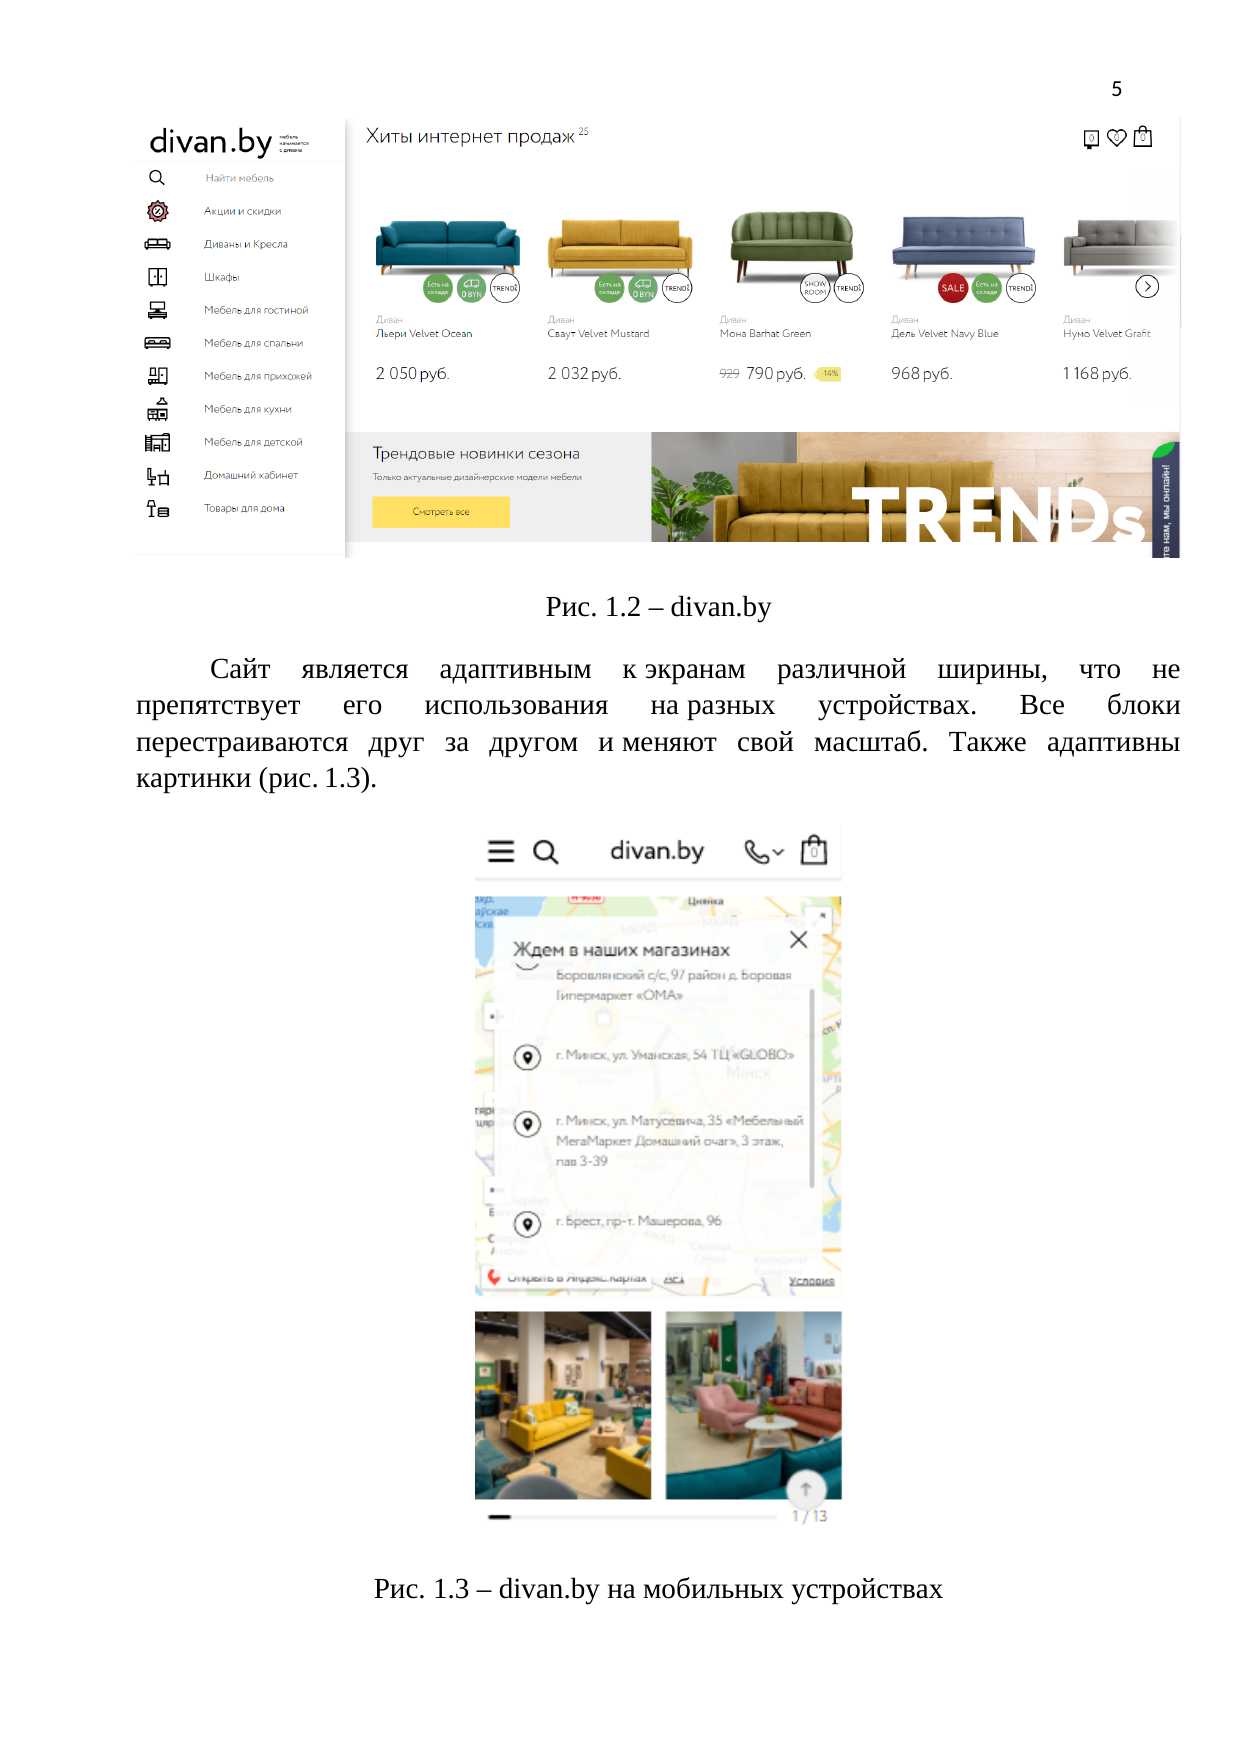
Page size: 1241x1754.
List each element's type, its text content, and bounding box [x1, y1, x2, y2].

text Рис. 1.2 – divan.by [136, 589, 1181, 622]
picture [475, 825, 843, 1542]
picture [135, 118, 1182, 558]
text Сайт является адаптивным к экранам различной ширины, что не препятствует его использования на разных устройствах. Все блоки перестраиваются друг за другом и меняют свой масштаб. Также адаптивны картинки (рис. 1.3). [136, 651, 1181, 793]
text Рис. 1.3 – divan.by на мобильных устройствах [136, 1571, 1181, 1604]
